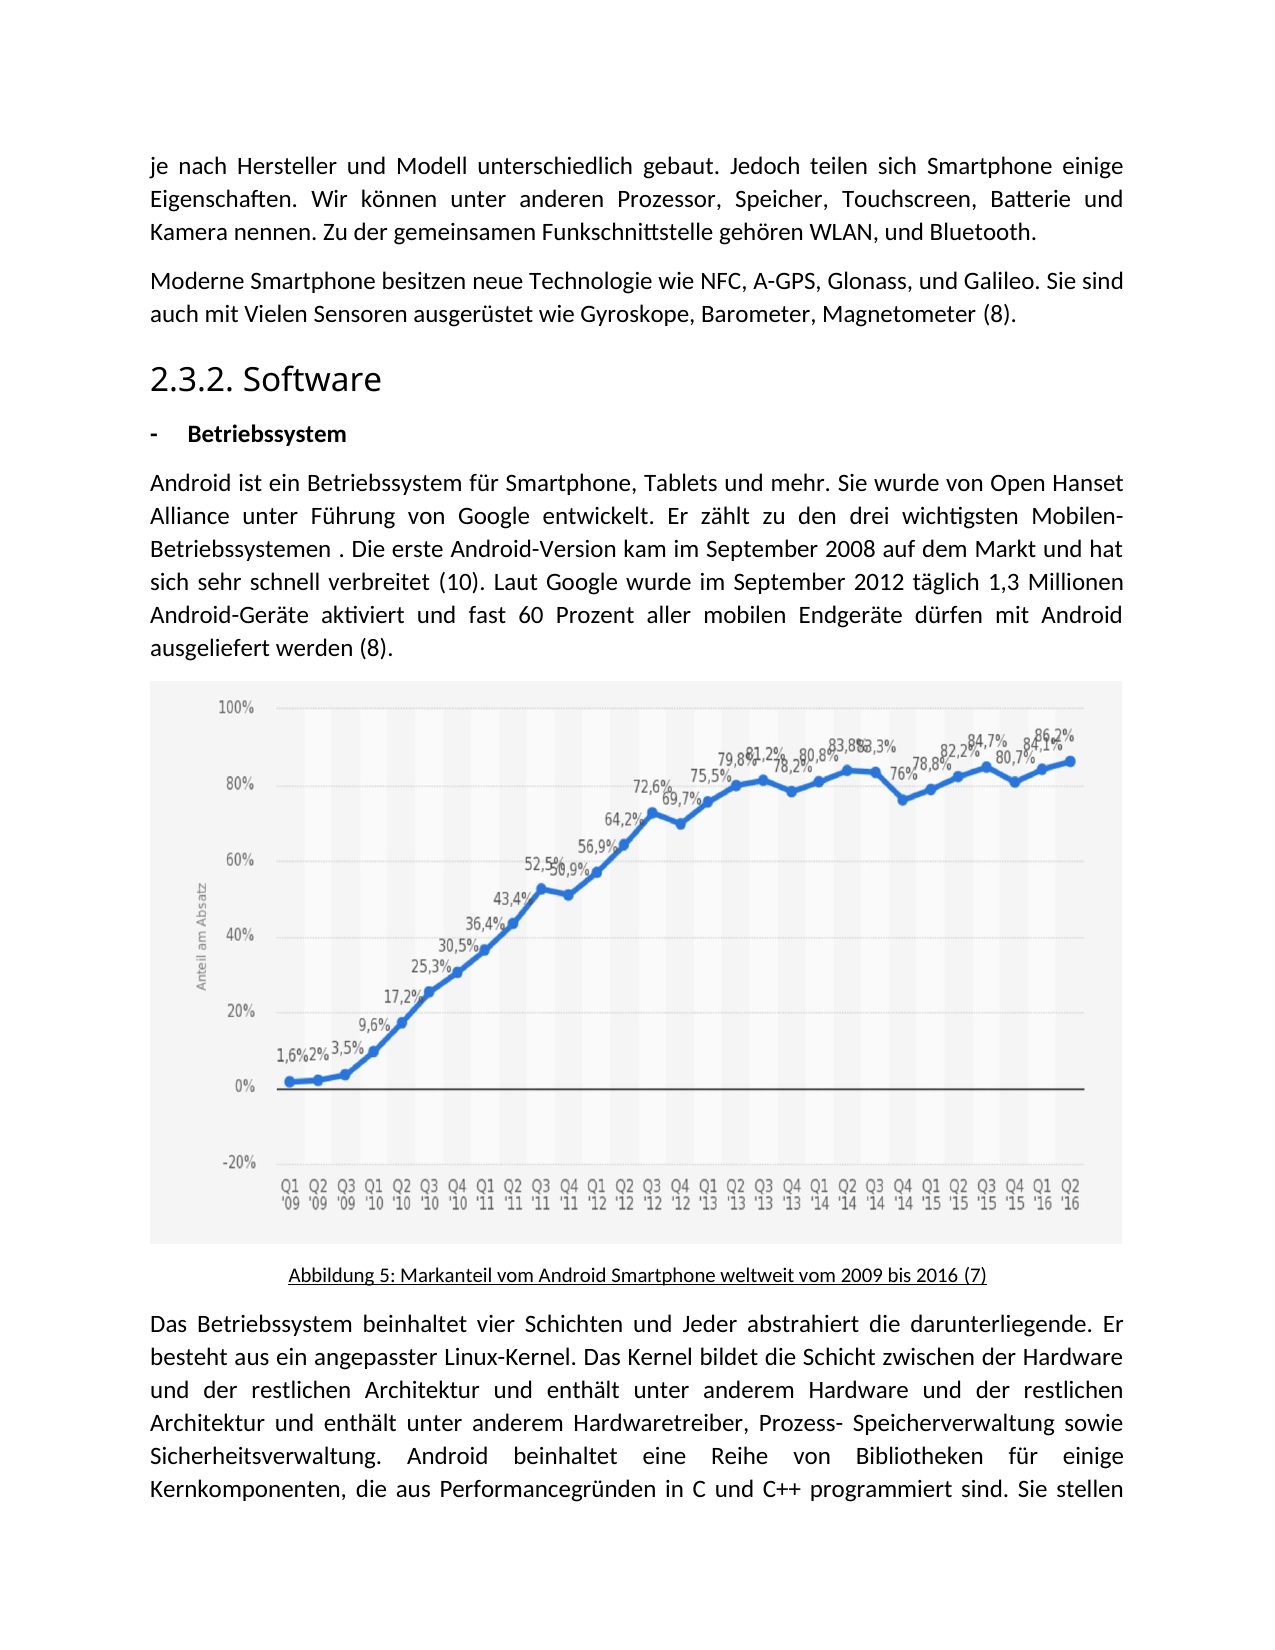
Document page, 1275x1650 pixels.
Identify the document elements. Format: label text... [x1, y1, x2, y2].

text Moderne Smartphone besitzen neue Technologie wie NFC, A-GPS, Glonass, und Galileo. Sie sind auch mit Vielen Sensoren ausgerüstet wie Gyroskope, Barometer, Magnetometer . [150, 265, 1125, 329]
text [150, 150, 1125, 246]
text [150, 1308, 1125, 1503]
text Android ist ein Betriebssystem für Smartphone, Tablets und mehr. Sie wurde von Open Hanset Alliance unter Führung von Google entwickelt. Er zählt zu den drei wichtigsten Mobilen-Betriebssystemen . Die erste Android-Version kam im September 2008 auf dem Markt und hat sich sehr schnell verbreitet. Laut Google wurde im September 2012 täglich 1,3 Millionen Android-Geräte aktiviert und fast 60 Prozent aller mobilen Endgeräte dürfen mit Android ausgeliefert werden . [150, 467, 1125, 662]
text Abbildung : Markanteil vom Android Smartphone weltweit vom 2009 bis 2016 [150, 1262, 1125, 1288]
list Betriebssystem [150, 418, 1125, 448]
subtitle Software [150, 356, 1125, 402]
